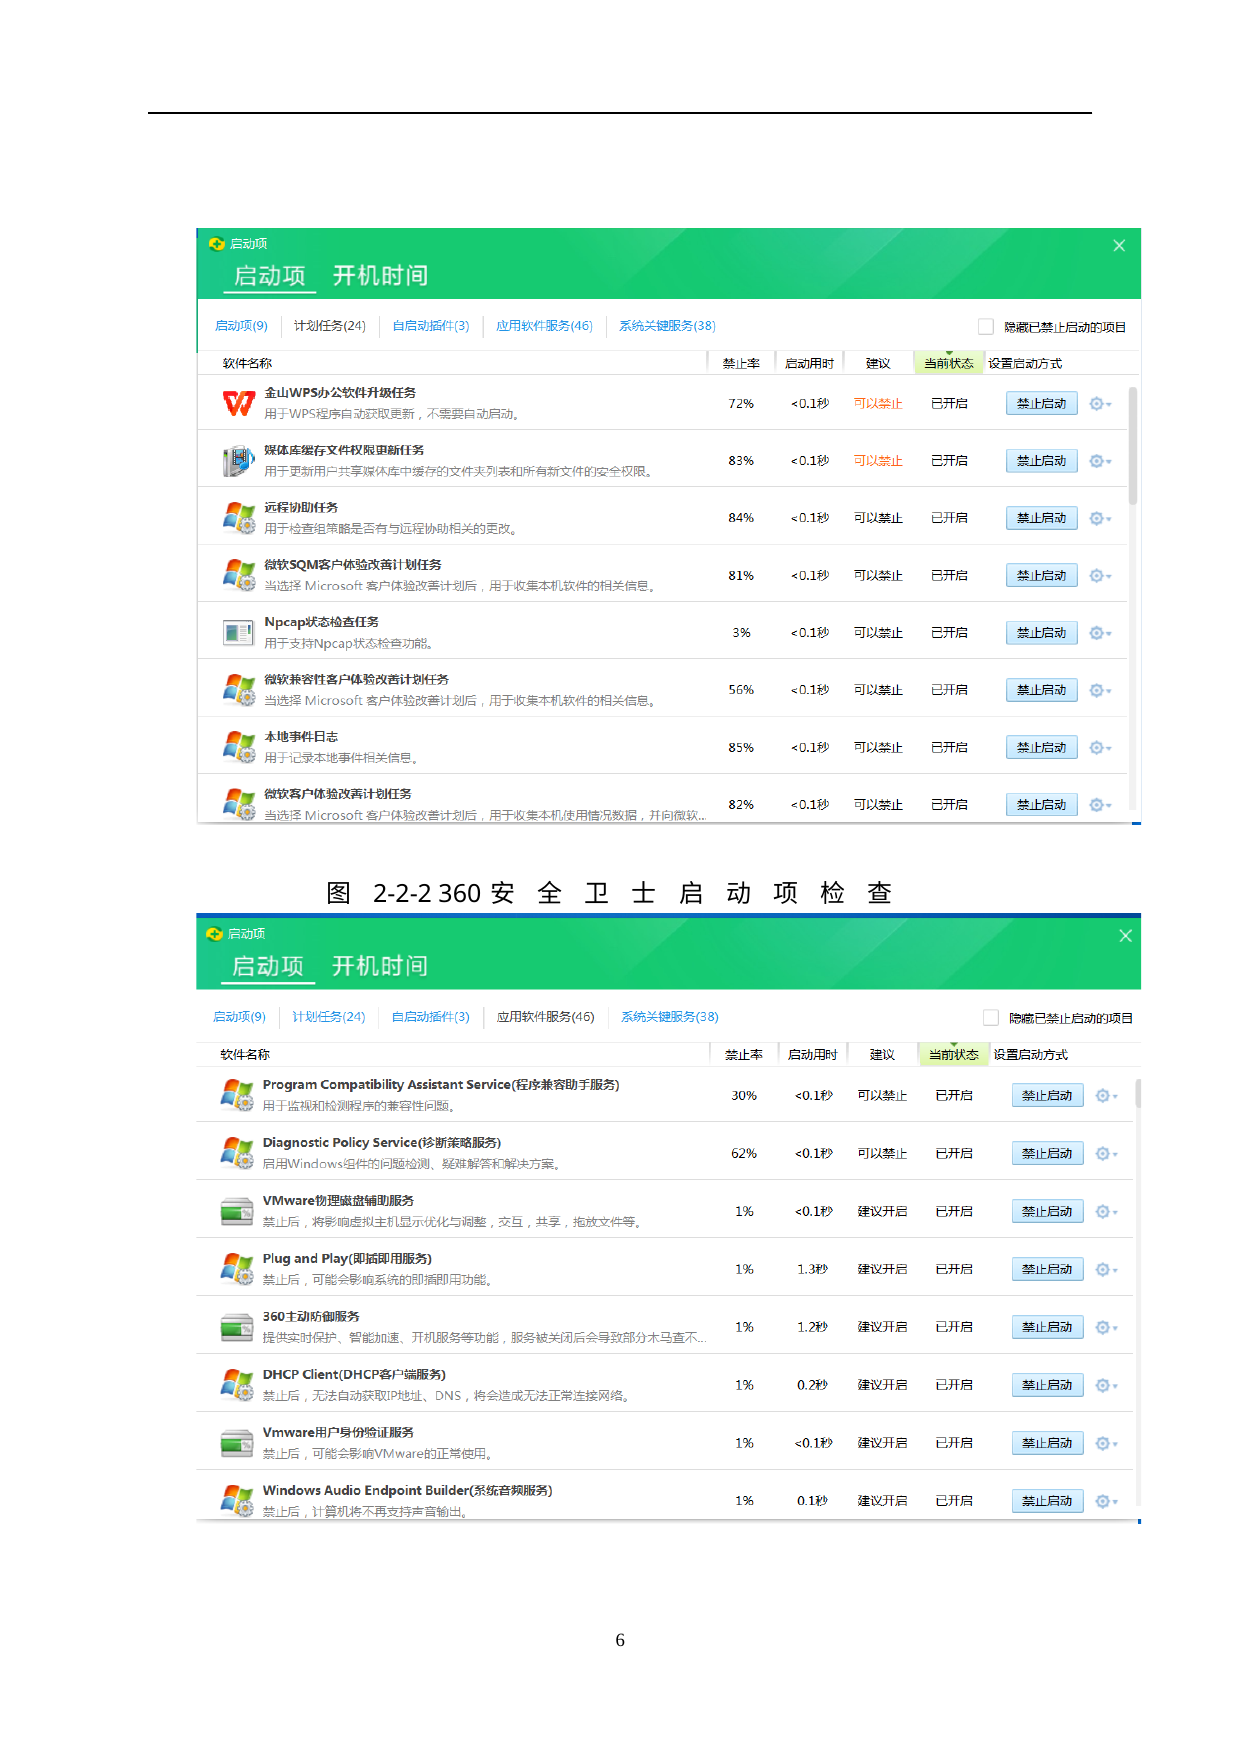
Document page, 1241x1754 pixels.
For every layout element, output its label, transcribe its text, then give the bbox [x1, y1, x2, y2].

picture [196, 228, 1142, 825]
text 图2-2-2 360安全卫士启动项检查 [149, 870, 1091, 913]
picture [196, 913, 1142, 1524]
